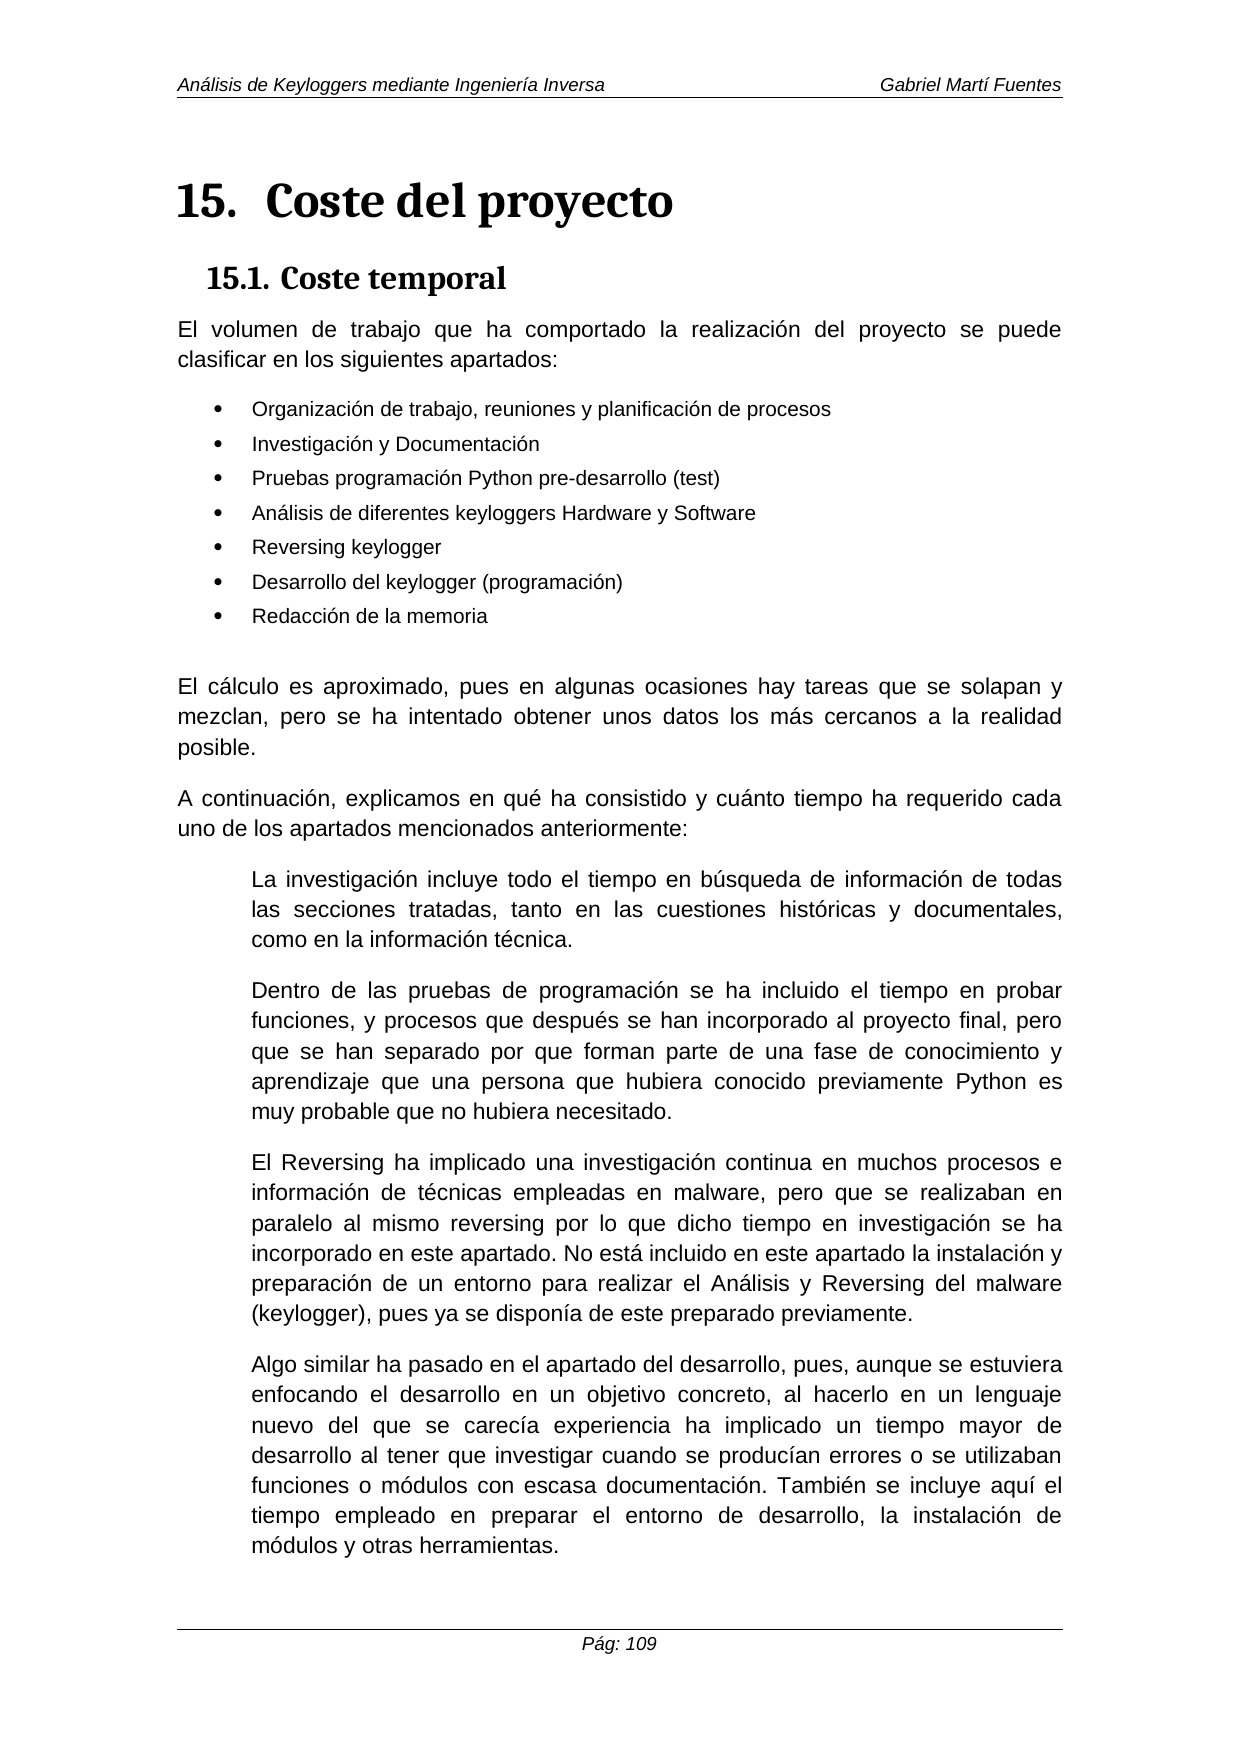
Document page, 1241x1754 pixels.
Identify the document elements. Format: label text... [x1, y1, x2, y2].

text Dentro de las pruebas de programación se ha incluido el tiempo en probar funciones, y procesos que después se han incorporado al proyecto final, pero que se han separado por que forman parte de una fase de conocimiento y aprendizaje que una persona que hubiera conocido previamente Python es muy probable que no hubiera necesitado. [251, 977, 1063, 1124]
text Reversing keylogger [214, 535, 1063, 559]
subtitle Coste del proyecto [177, 173, 1063, 230]
text Redacción de la memoria [214, 604, 1063, 628]
text Análisis de diferentes keyloggers Hardware y Software [214, 501, 1063, 525]
text El cálculo es aproximado, pues en algunas ocasiones hay tareas que se solapan y mezclan, pero se ha intentado obtener unos datos los más cercanos a la realidad posible. [177, 673, 1063, 760]
text El volumen de trabajo que ha comportado la realización del proyecto se puede clasificar en los siguientes apartados: [177, 316, 1063, 373]
text Desarrollo del keylogger (programación) [214, 570, 1063, 594]
text El Reversing ha implicado una investigación continua en muchos procesos e información de técnicas empleadas en malware, pero que se realizaban en paralelo al mismo reversing por lo que dicho tiempo en investigación se ha incorporado en este apartado. No está incluido en este apartado la instalación y preparación de un entorno para realizar el Análisis y Reversing del malware (keylogger), pues ya se disponía de este preparado previamente. [251, 1149, 1063, 1326]
text Investigación y Documentación [214, 432, 1063, 456]
subtitle Coste temporal [207, 259, 1063, 298]
text Organización de trabajo, reuniones y planificación de procesos [214, 397, 1063, 421]
text Algo similar ha pasado en el apartado del desarrollo, pues, aunque se estuviera enfocando el desarrollo en un objetivo concreto, al hacerlo en un lenguaje nuevo del que se carecía experiencia ha implicado un tiempo mayor de desarrollo al tener que investigar cuando se producían errores o se utilizaban funciones o módulos con escasa documentación. También se incluye aquí el tiempo empleado en preparar el entorno de desarrollo, la instalación de módulos y otras herramientas. [251, 1351, 1063, 1559]
text A continuación, explicamos en qué ha consistido y cuánto tiempo ha requerido cada uno de los apartados mencionados anteriormente: [177, 784, 1063, 841]
text Pruebas programación Python pre-desarrollo (test) [214, 466, 1063, 490]
text La investigación incluye todo el tiempo en búsqueda de información de todas las secciones tratadas, tanto en las cuestiones históricas y documentales, como en la información técnica. [251, 866, 1063, 952]
